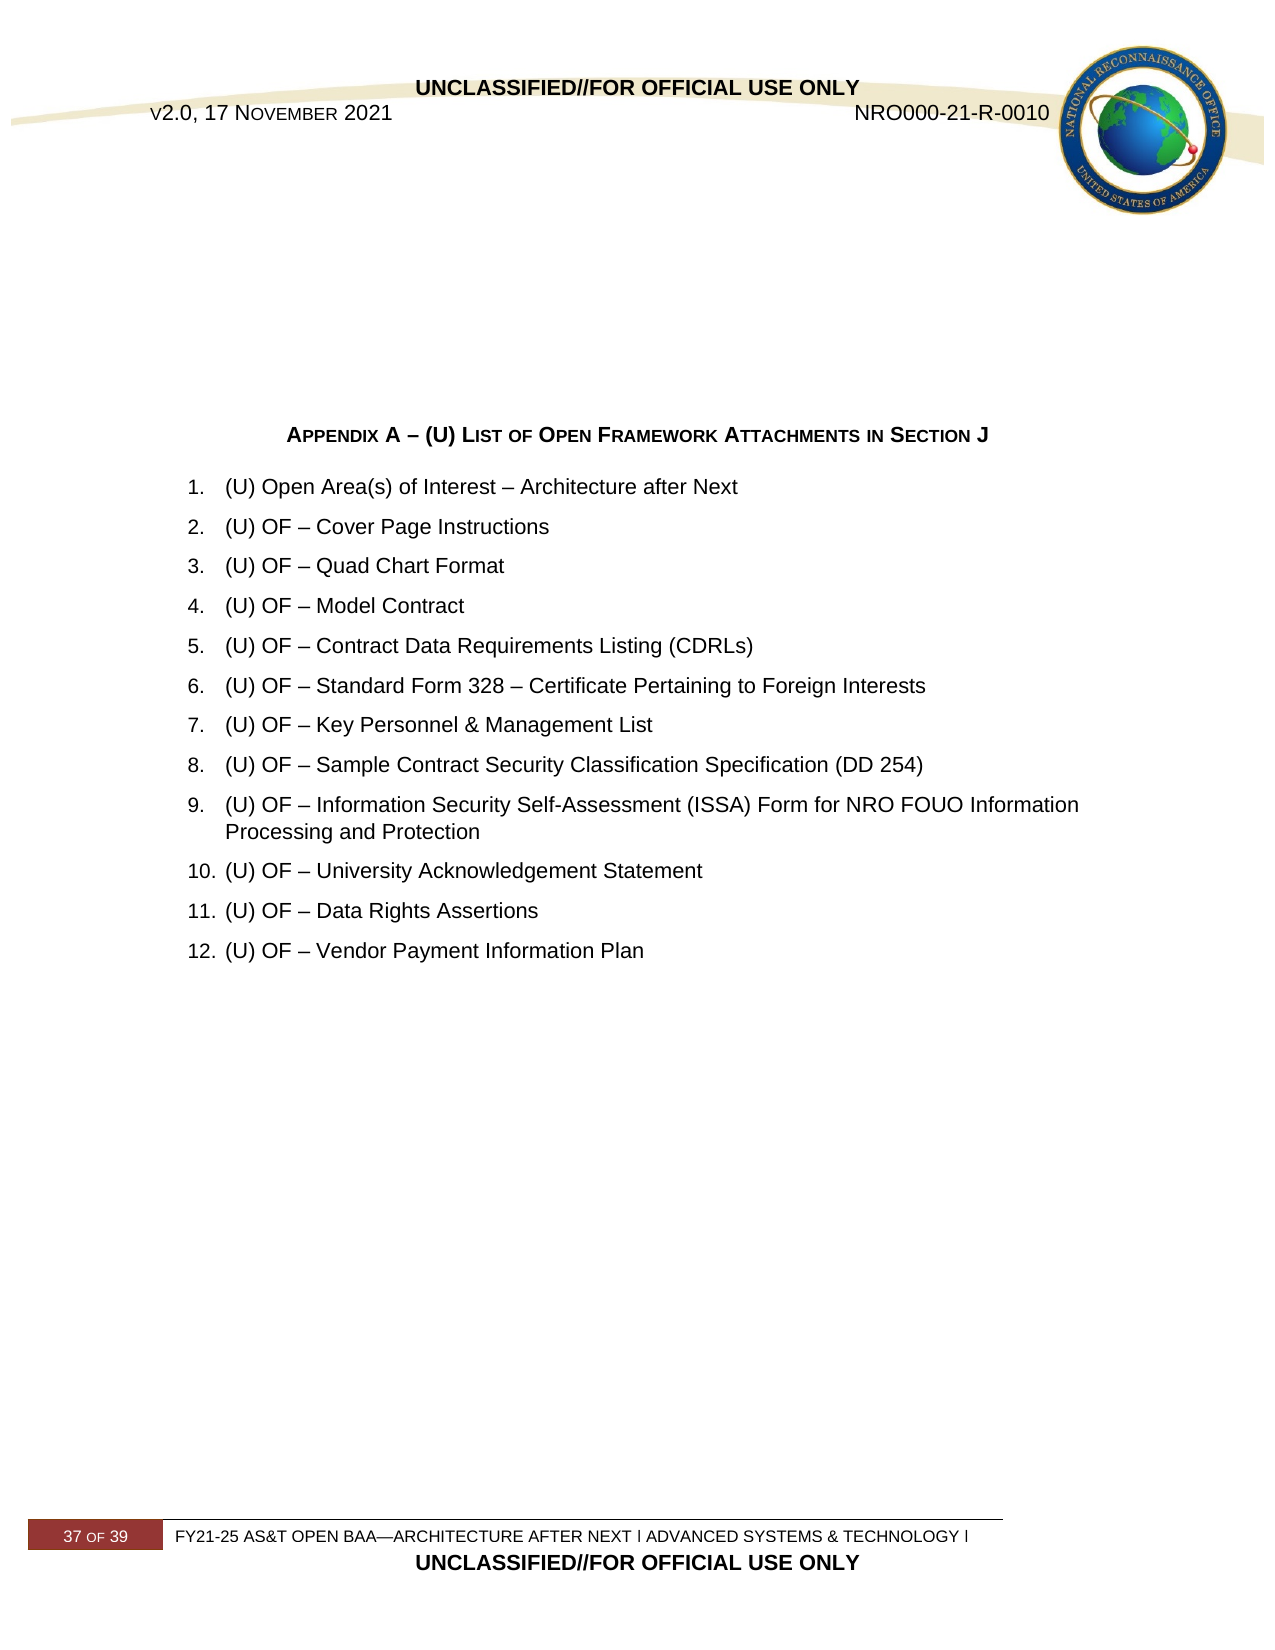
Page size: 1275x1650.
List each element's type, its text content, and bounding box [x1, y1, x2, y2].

list (U) OF – Standard Form 328 – Certificate Pertaining to Foreign Interests [187, 672, 1125, 698]
picture [11, 31, 1264, 241]
list (U) OF – Vendor Payment Information Plan [187, 938, 1125, 963]
list (U) OF – University Acknowledgement Statement [187, 858, 1125, 884]
list (U) OF – Sample Contract Security Classification Specification (DD 254) [187, 752, 1125, 777]
list (U) OF – Data Rights Assertions [187, 898, 1125, 923]
list (U) OF – Cover Page Instructions [187, 514, 1125, 539]
list (U) OF – Information Security Self-Assessment (ISSA) Form for NRO FOUO Information Processing and Protection [187, 792, 1125, 844]
text Appendix A – (U) List of Open Framework Attachments in Section J [150, 422, 1125, 447]
list (U) OF – Model Contract [187, 593, 1125, 618]
list (U) OF – Key Personnel & Management List [187, 712, 1125, 737]
list (U) Open Area(s) of Interest – Architecture after Next [187, 474, 1125, 499]
list (U) OF – Contract Data Requirements Listing (CDRLs) [187, 633, 1125, 658]
list (U) OF – Quad Chart Format [187, 553, 1125, 579]
